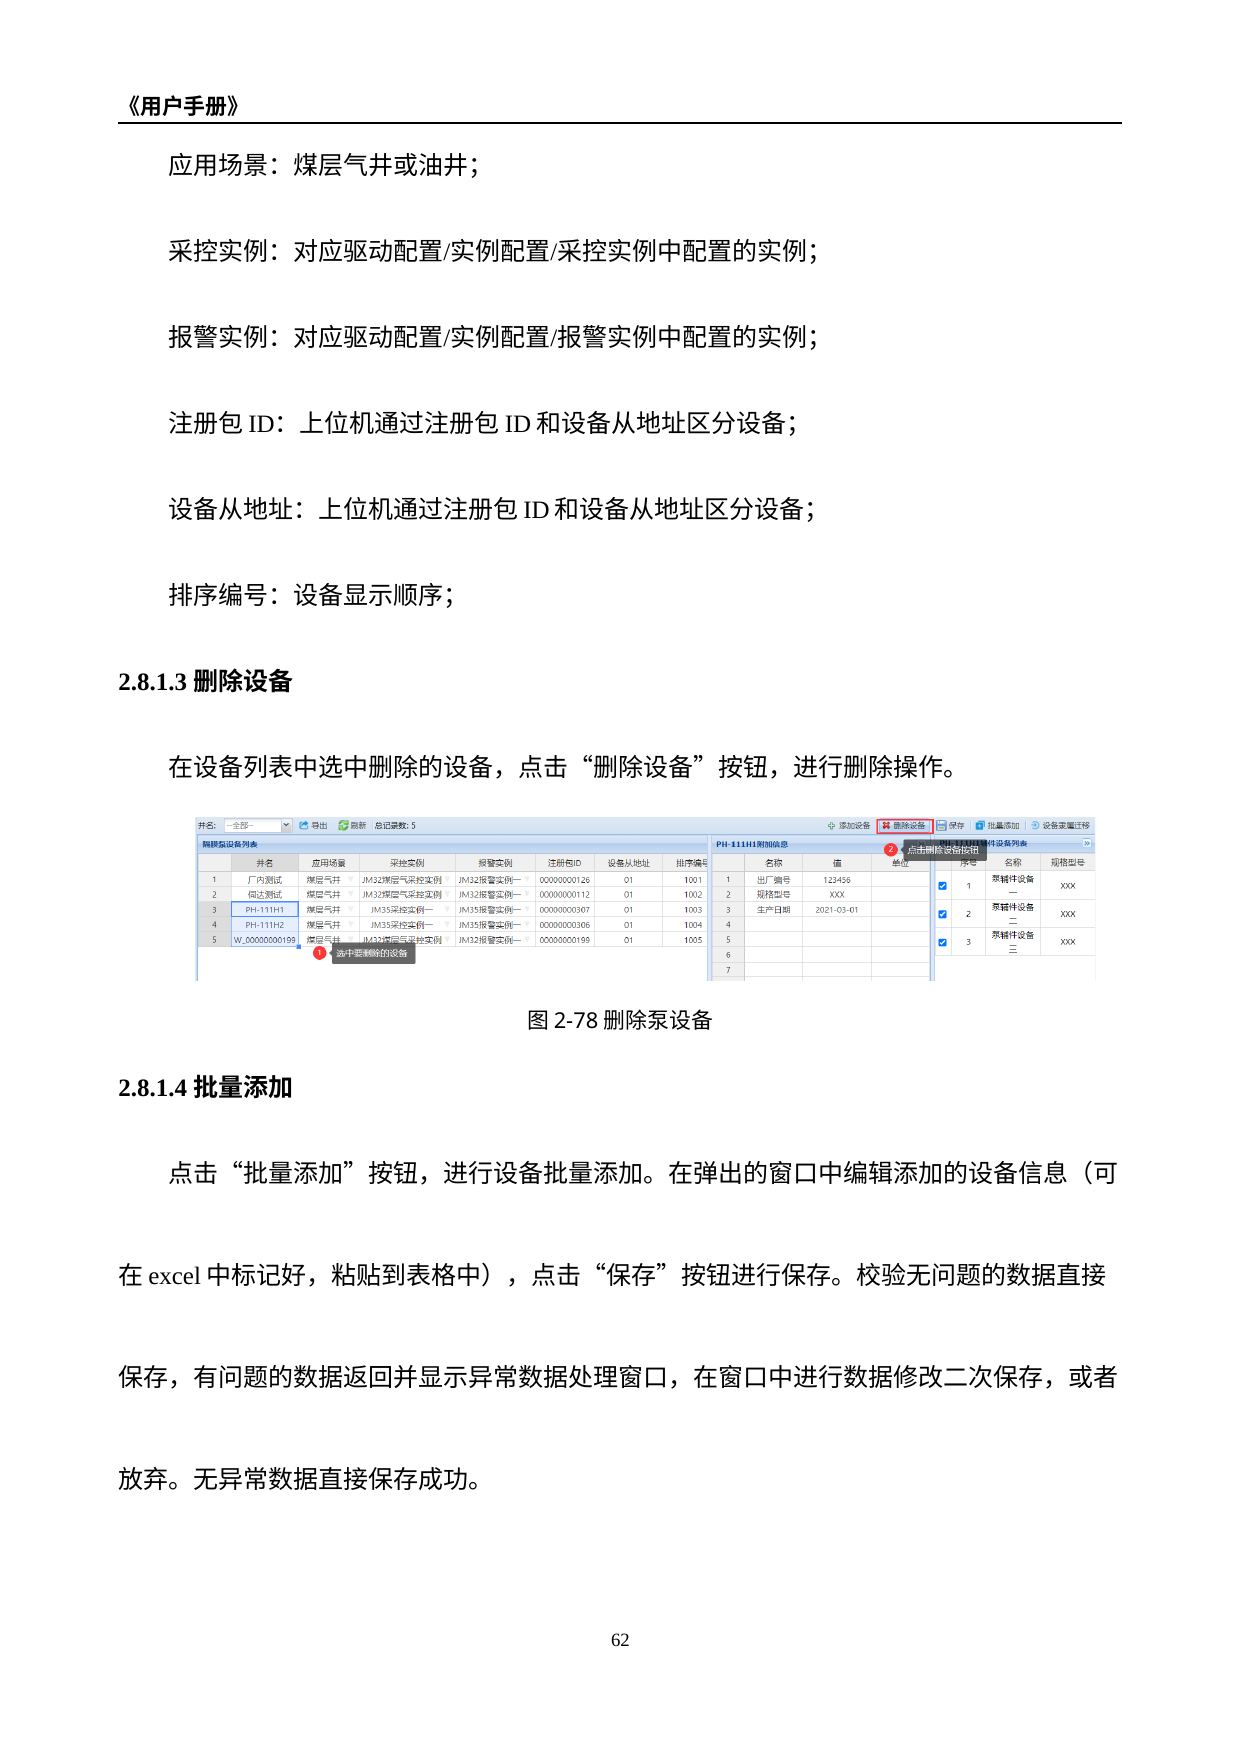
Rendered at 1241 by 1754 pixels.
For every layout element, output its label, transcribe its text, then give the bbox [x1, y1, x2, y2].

text 图2-78 删除泵设备 [118, 1002, 1122, 1036]
subtitle 2.8.1.4 批量添加 [118, 1052, 1122, 1119]
text 采控实例：对应驱动配置/实例配置/采控实例中配置的实例； [118, 215, 1122, 283]
text 排序编号：设备显示顺序； [118, 559, 1122, 627]
text 在设备列表中选中删除的设备，点击“删除设备”按钮，进行删除操作。 [118, 732, 1122, 799]
text 报警实例：对应驱动配置/实例配置/报警实例中配置的实例； [118, 301, 1122, 369]
text 注册包ID：上位机通过注册包ID和设备从地址区分设备； [118, 387, 1122, 455]
text 点击“批量添加”按钮，进行设备批量添加。在弹出的窗口中编辑添加的设备信息（可在excel中标记好，粘贴到表格中），点击“保存”按钮进行保存。校验无问题的数据直接保存，有问题的数据返回并显示异常数据处理窗口，在窗口中进行数据修改二次保存，或者放弃。无异常数据直接保存成功。 [118, 1138, 1122, 1511]
text 应用场景：煤层气井或油井； [118, 129, 1122, 197]
picture [195, 817, 1096, 981]
subtitle 2.8.1.3 删除设备 [118, 646, 1122, 713]
text 设备从地址：上位机通过注册包ID和设备从地址区分设备； [118, 473, 1122, 541]
